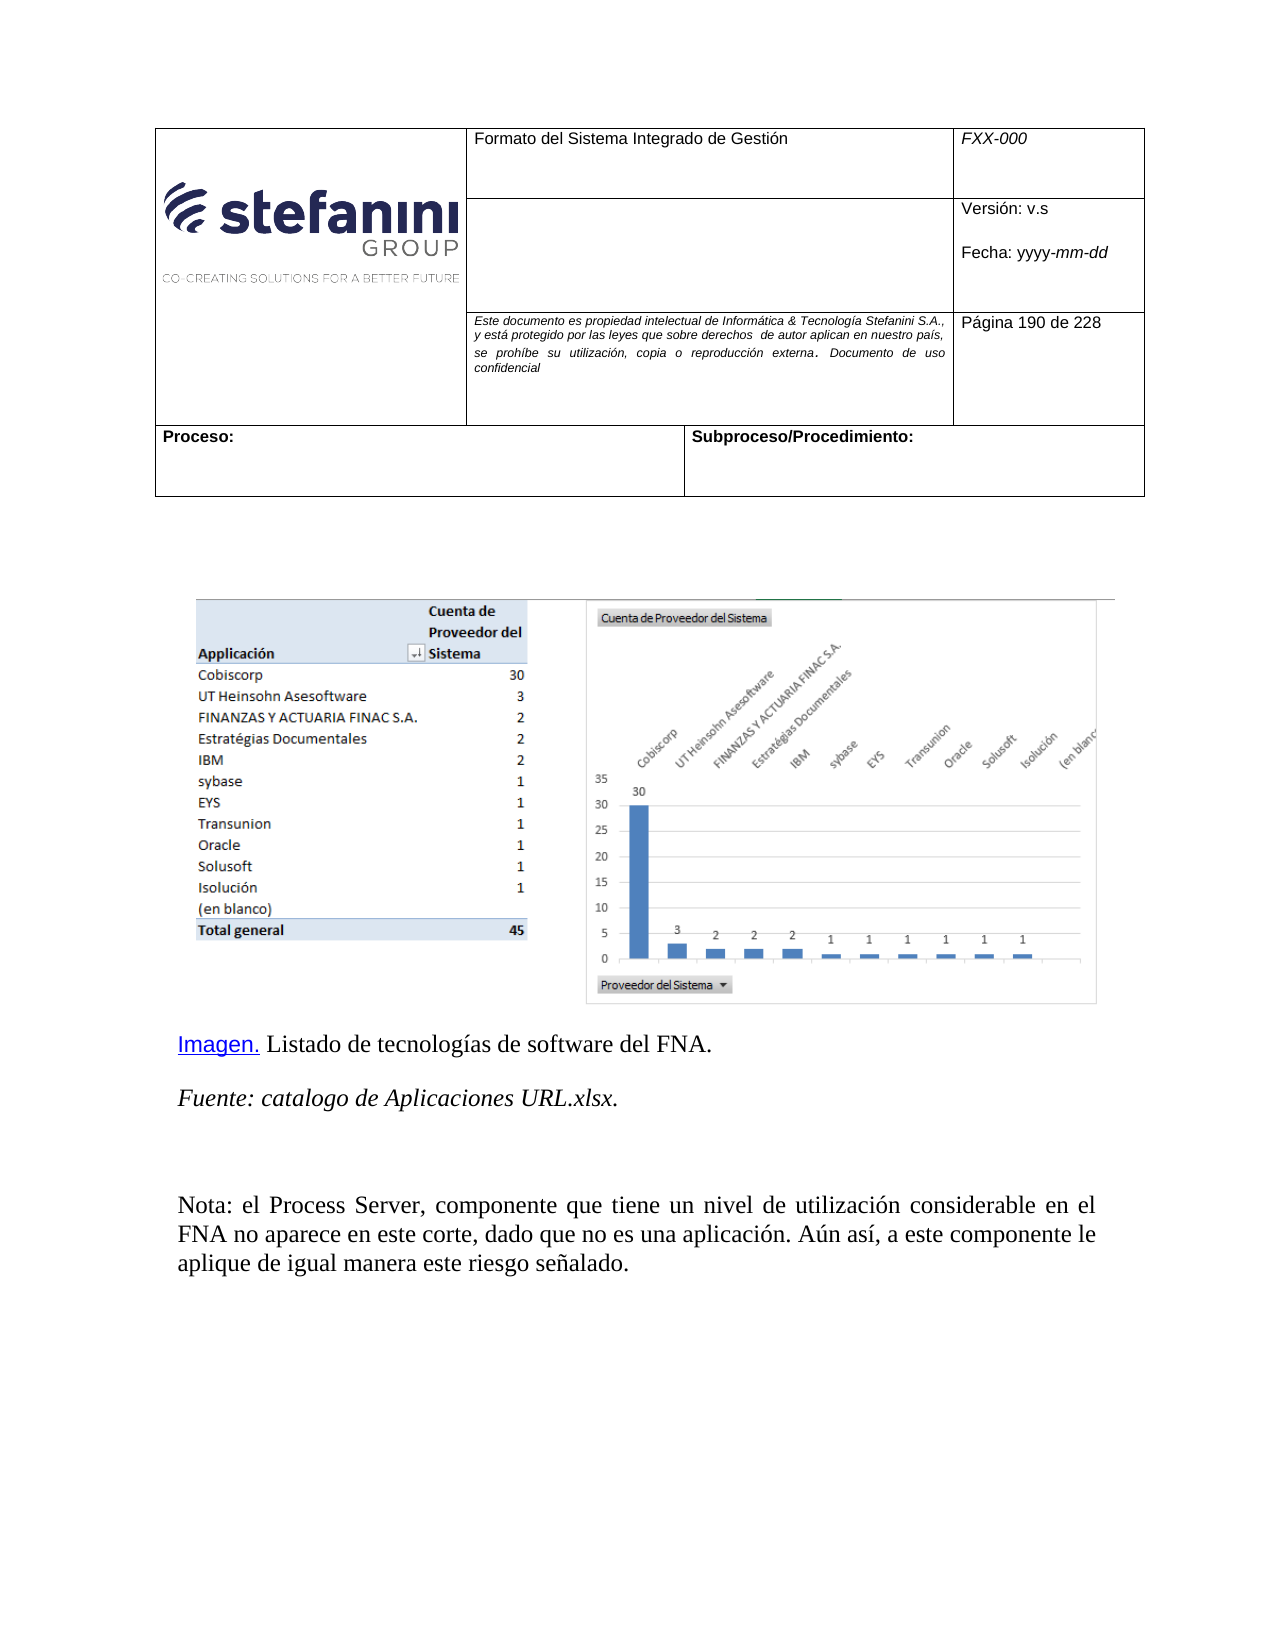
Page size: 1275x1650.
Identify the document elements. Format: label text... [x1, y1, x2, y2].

text Imagen. Listado de tecnologías de software del FNA. [177, 1029, 1098, 1058]
picture [162, 182, 460, 286]
text Nota: el Process Server, componente que tiene un nivel de utilización considerable en el FNA no aparece en este corte, dado que no es una aplicación. Aún así, a este componente le aplique de igual manera este riesgo señalado. [177, 1191, 1098, 1277]
text Fuente: catalogo de Aplicaciones URL.xlsx. [177, 1083, 1098, 1112]
picture [196, 599, 1115, 1017]
